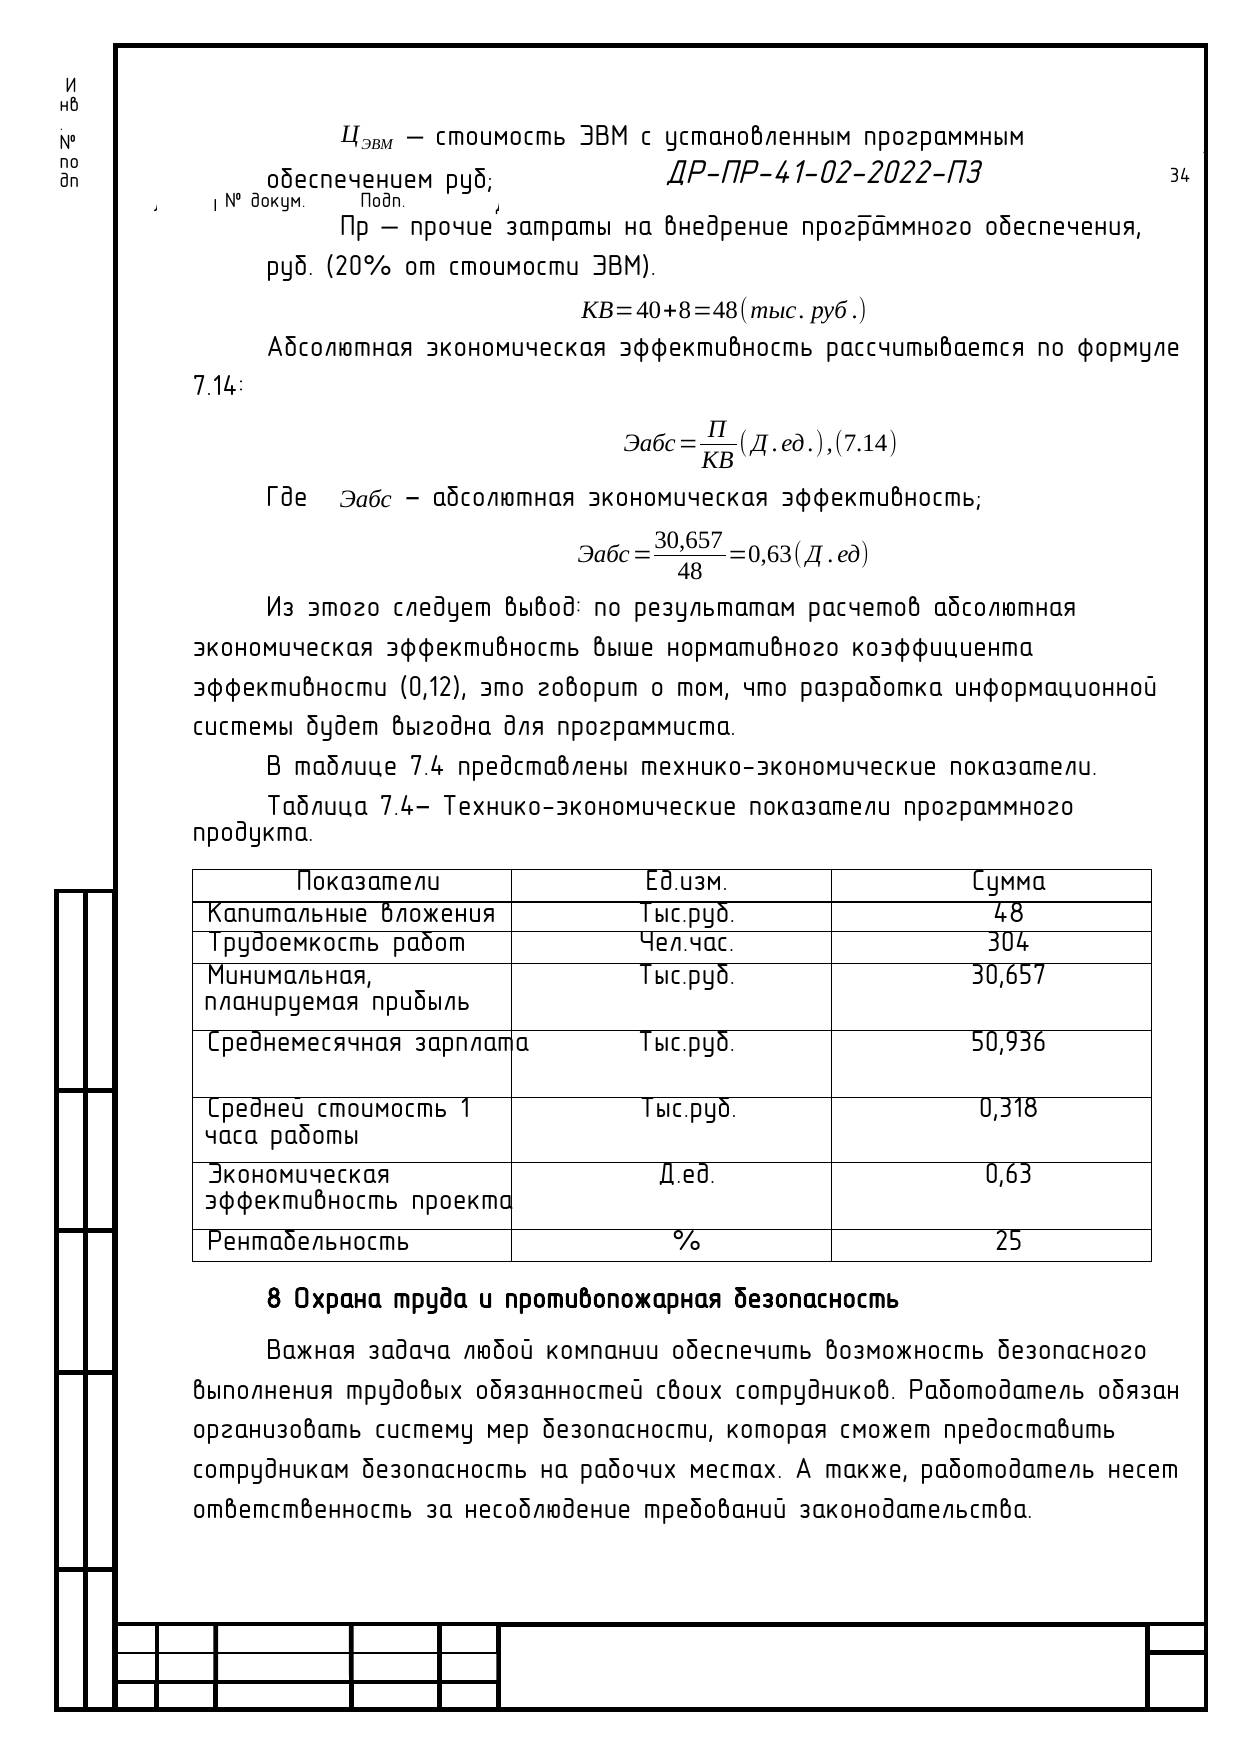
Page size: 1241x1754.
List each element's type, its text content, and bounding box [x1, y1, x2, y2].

text В таблице 7.4 представлены технико-экономические показатели. [192, 755, 1181, 782]
table_cell 0,318 [832, 1098, 1151, 1162]
table_cell Капитальные вложения [193, 903, 511, 931]
text Из этого следует вывод: по результатам расчетов абсолютная экономическая эффективность выше нормативного коэффициента эффективности (0,12), это говорит о том, что разработка информационной системы будет выгодна для программиста. [192, 597, 1181, 742]
text Абсолютная экономическая эффективность рассчитывается по формуле 7.14: [192, 336, 1181, 402]
table_header Сумма [832, 870, 1151, 901]
text Где – абсолютная экономическая эффективность; [192, 486, 1181, 513]
table_cell Минимальная, планируемая прибыль [193, 964, 511, 1030]
table_cell Экономическая эффективность проекта [193, 1163, 511, 1229]
table_cell Д.ед. [512, 1163, 831, 1229]
table_cell Рентабельность [193, 1230, 511, 1261]
text Таблица 7.4– Технико-экономические показатели программного продукта. [192, 795, 1181, 848]
table_header Показатели [193, 870, 511, 901]
table_cell 25 [832, 1230, 1151, 1261]
table_cell 0,63 [832, 1163, 1151, 1229]
text Важная задача любой компании обеспечить возможность безопасного выполнения трудовых обязанностей своих сотрудников. Работодатель обязан организовать систему мер безопасности, которая сможет предоставить сотрудникам безопасность на рабочих местах. А также, работодатель несет ответственность за несоблюдение требований законодательства. [192, 1339, 1181, 1525]
table_cell 48 [832, 903, 1151, 931]
subtitle 8 Охрана труда и противопожарная безопасность [192, 1287, 1181, 1314]
table_cell Средней стоимость 1 часа работы [193, 1098, 511, 1162]
table_cell 50,936 [832, 1031, 1151, 1097]
table_cell Чел.час. [512, 932, 831, 963]
table_cell Трудоемкость работ [193, 932, 511, 963]
table_cell Тыс.руб. [512, 1098, 831, 1162]
table_header Ед.изм. [512, 870, 831, 901]
table_cell 304 [832, 932, 1151, 963]
table_cell Тыс.руб. [512, 903, 831, 931]
table_cell Тыс.руб. [512, 1031, 831, 1097]
table_cell Тыс.руб. [512, 964, 831, 1030]
text – стоимость ЭВМ с установленным программным обеспечением руб; [266, 118, 1181, 195]
table_cell 30,657 [832, 964, 1151, 1030]
table_cell Среднемесячная зарплата [193, 1031, 511, 1097]
text Пр – прочие затраты на внедрение программного обеспечения, руб. (20% от стоимости ЭВМ). [266, 208, 1181, 282]
table_cell % [512, 1230, 831, 1261]
